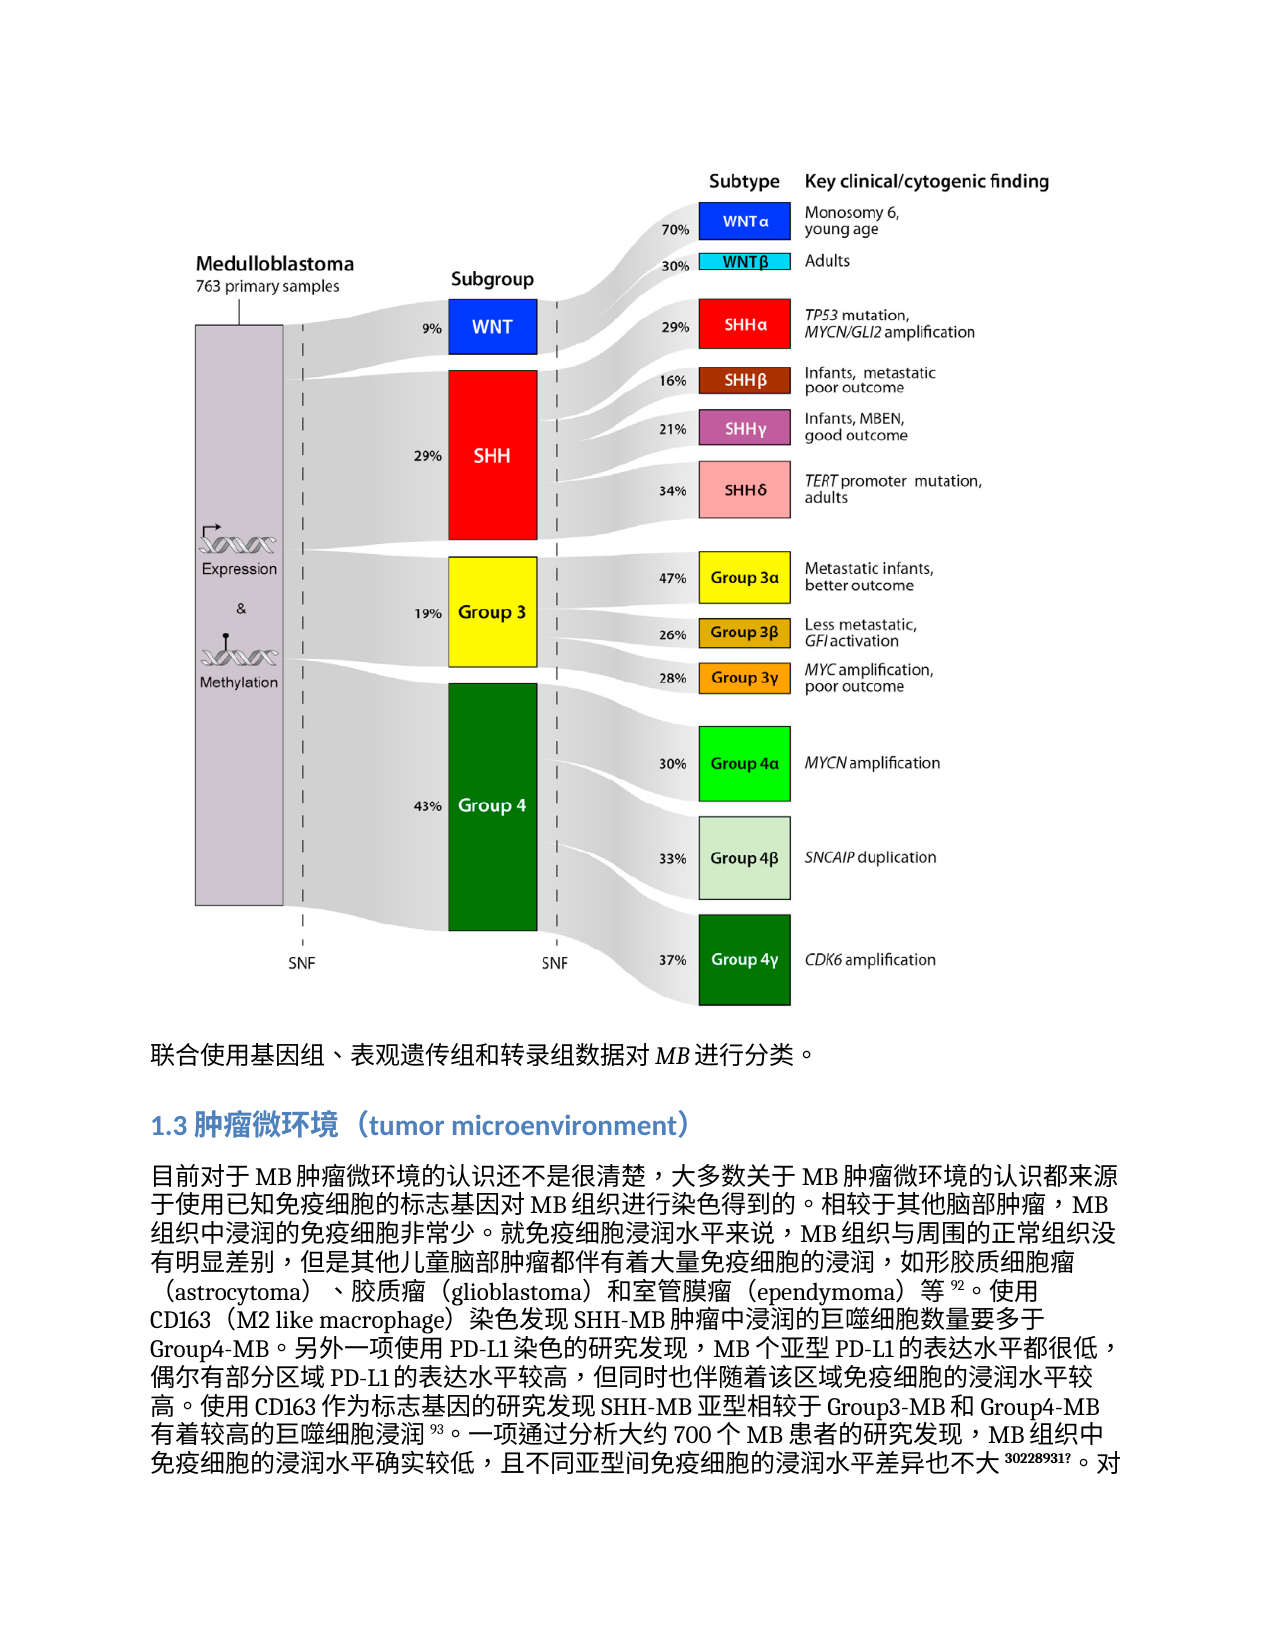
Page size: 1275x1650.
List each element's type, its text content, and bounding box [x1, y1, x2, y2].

table_header 联合使用基因组、表观遗传组和转录组数据对MB进行分类。 [139, 150, 1114, 1083]
subtitle 1.3 肿瘤微环境（tumor microenvironment） [150, 1104, 1125, 1144]
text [150, 1162, 1125, 1479]
picture [188, 150, 1064, 1022]
